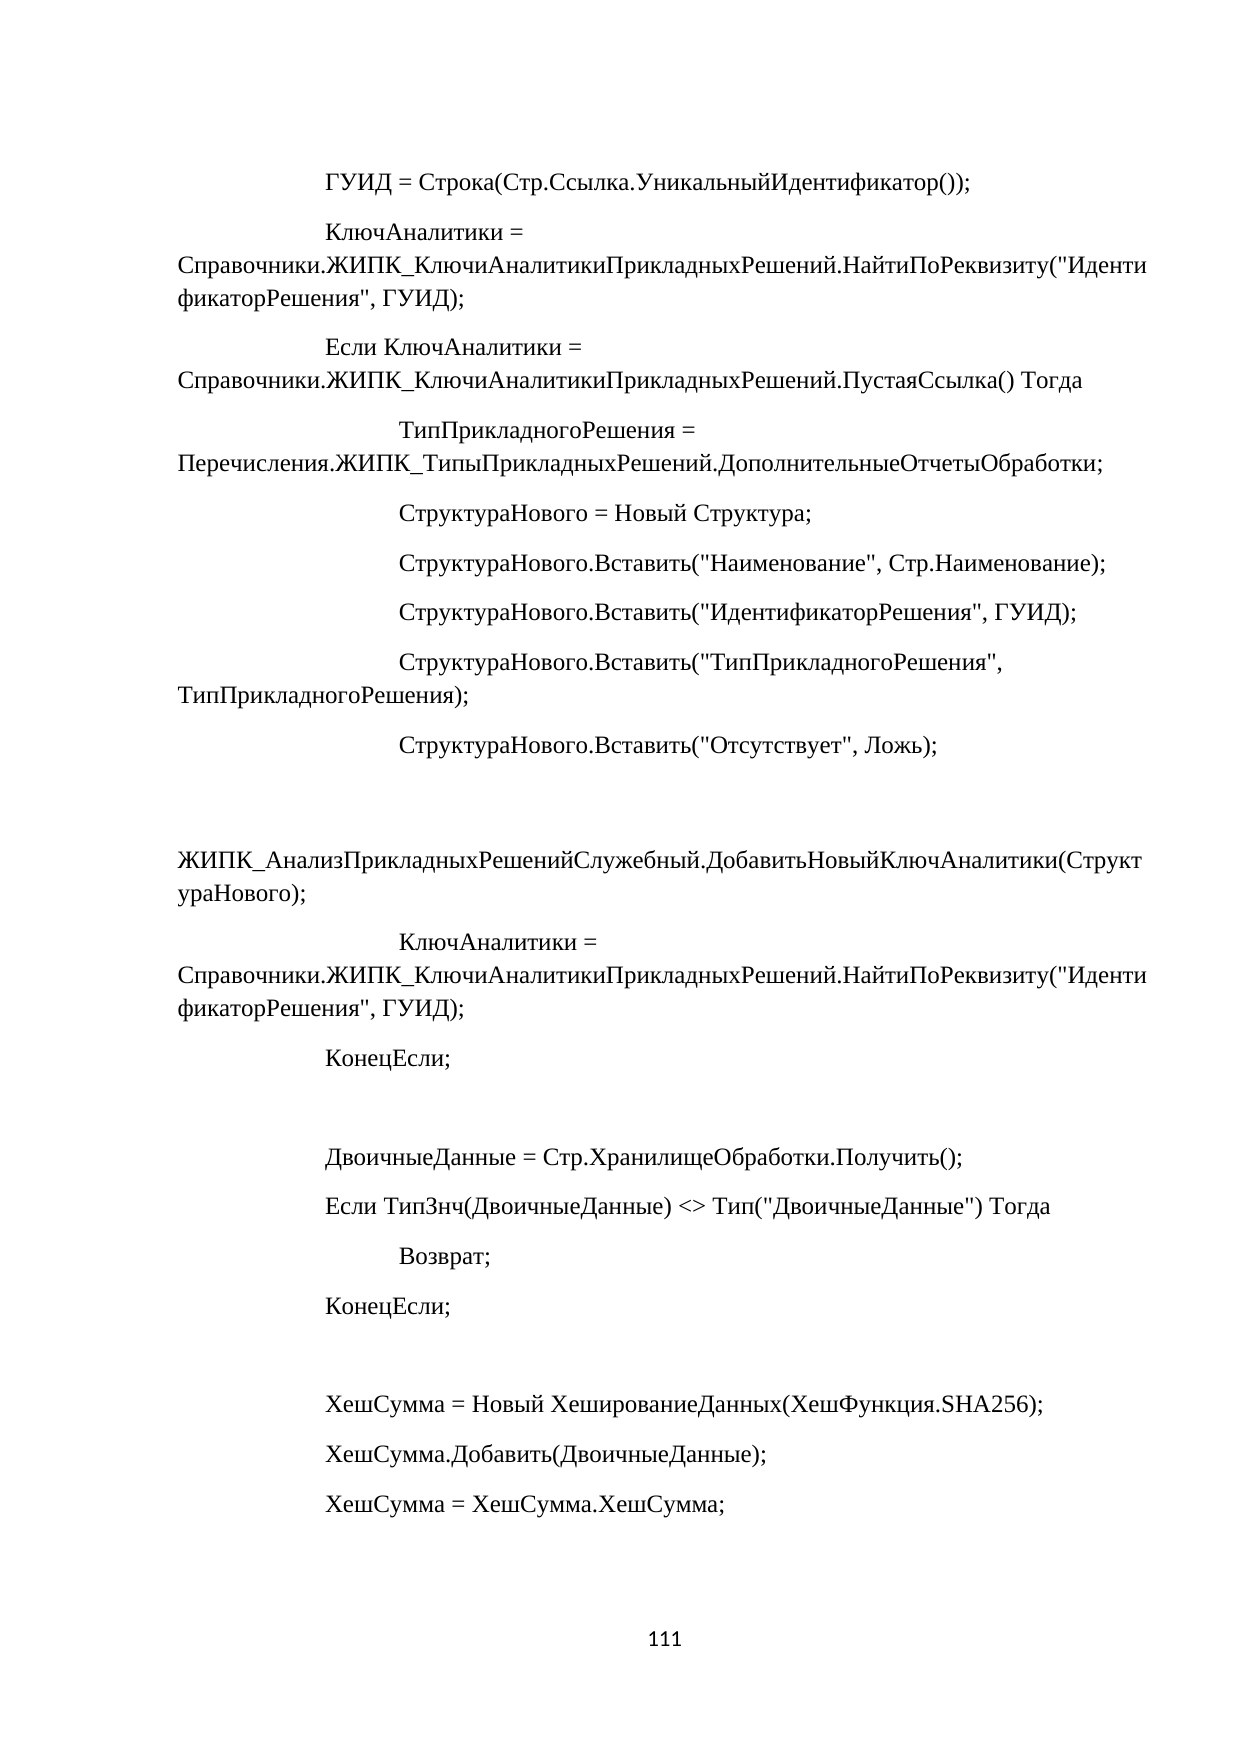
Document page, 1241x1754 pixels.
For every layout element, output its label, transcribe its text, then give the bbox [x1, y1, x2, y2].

text СтруктураНового = Новый Структура; [177, 498, 1152, 527]
text Если ТипЗнч(ДвоичныеДанные) <> Тип("ДвоичныеДанные") Тогда [177, 1191, 1152, 1220]
text СтруктураНового.Вставить("Отсутствует", Ложь); [177, 730, 1152, 758]
text КлючАналитики = Справочники.ЖИПК_КлючиАналитикиПрикладныхРешений.НайтиПоРеквизиту("ИдентификаторРешения", ГУИД); [177, 927, 1152, 1022]
text ХешСумма.Добавить(ДвоичныеДанные); [177, 1439, 1152, 1468]
text ДвоичныеДанные = Стр.ХранилищеОбработки.Получить(); [177, 1142, 1152, 1171]
text КонецЕсли; [177, 1291, 1152, 1319]
text СтруктураНового.Вставить("Наименование", Стр.Наименование); [177, 548, 1152, 576]
text ХешСумма = Новый ХешированиеДанных(ХешФункция.SHA256); [177, 1389, 1152, 1418]
text ЖИПК_АнализПрикладныхРешенийСлужебный.ДобавитьНовыйКлючАналитики(СтруктураНового); [177, 779, 1152, 906]
text Если КлючАналитики = Справочники.ЖИПК_КлючиАналитикиПрикладныхРешений.ПустаяСсылка() Тогда [177, 332, 1152, 394]
text ТипПрикладногоРешения = Перечисления.ЖИПК_ТипыПрикладныхРешений.ДополнительныеОтчетыОбработки; [177, 415, 1152, 477]
text СтруктураНового.Вставить("ТипПрикладногоРешения", ТипПрикладногоРешения); [177, 647, 1152, 709]
text Возврат; [177, 1241, 1152, 1270]
text ГУИД = Строка(Стр.Ссылка.УникальныйИдентификатор()); [177, 167, 1152, 196]
text СтруктураНового.Вставить("ИдентификаторРешения", ГУИД); [177, 597, 1152, 626]
text КонецЕсли; [177, 1043, 1152, 1072]
text КлючАналитики = Справочники.ЖИПК_КлючиАналитикиПрикладныхРешений.НайтиПоРеквизиту("ИдентификаторРешения", ГУИД); [177, 217, 1152, 312]
text ХешСумма = ХешСумма.ХешСумма; [177, 1489, 1152, 1518]
